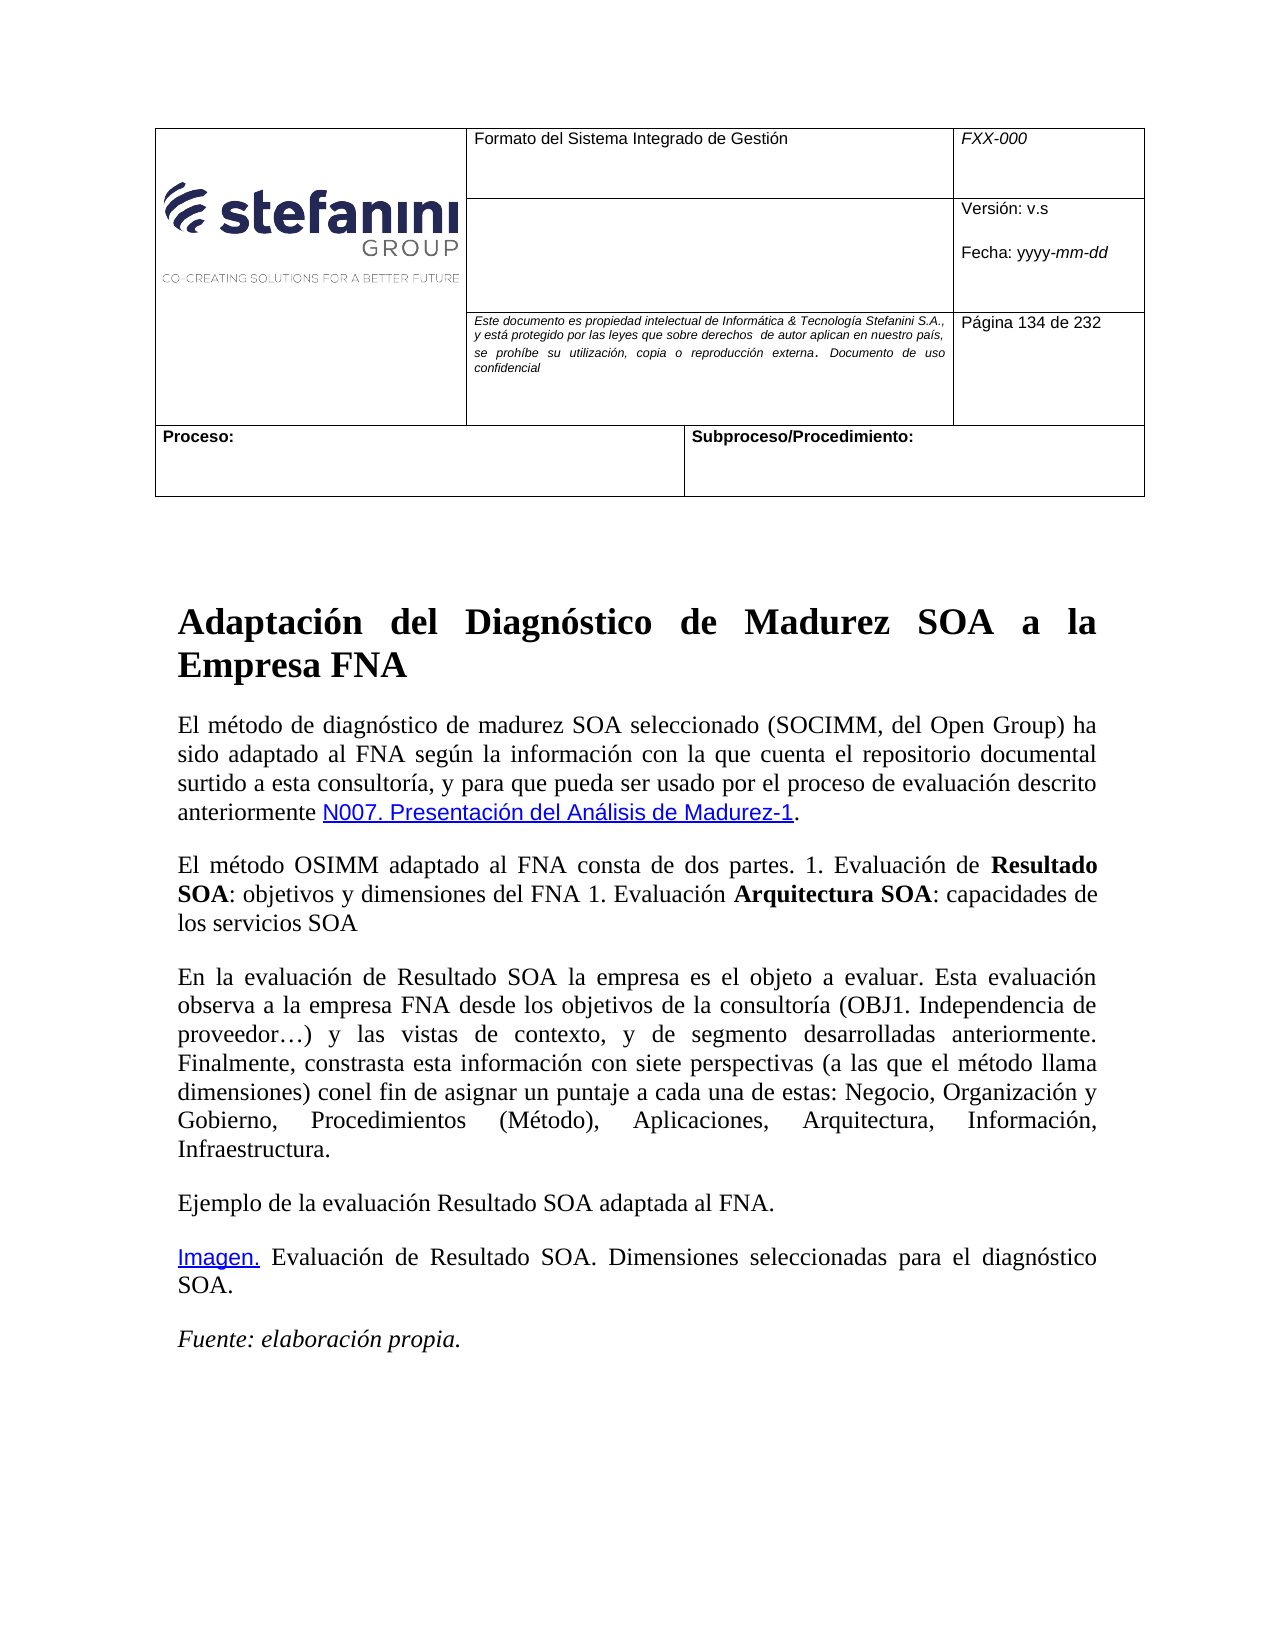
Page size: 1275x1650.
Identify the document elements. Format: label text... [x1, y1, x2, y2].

text El método OSIMM adaptado al FNA consta de dos partes. 1. Evaluación de Resultado SOA: objetivos y dimensiones del FNA 1. Evaluación Arquitectura SOA: capacidades de los servicios SOA [177, 851, 1098, 937]
text Imagen. Evaluación de Resultado SOA. Dimensiones seleccionadas para el diagnóstico SOA. [177, 1242, 1098, 1299]
text Fuente: elaboración propia. [177, 1324, 1098, 1353]
subtitle Adaptación del Diagnóstico de Madurez SOA a la Empresa FNA [177, 599, 1098, 686]
text Ejemplo de la evaluación Resultado SOA adaptada al FNA. [177, 1188, 1098, 1217]
text En la evaluación de Resultado SOA la empresa es el objeto a evaluar. Esta evaluación observa a la empresa FNA desde los objetivos de la consultoría (OBJ1. Independencia de proveedor…) y las vistas de contexto, y de segmento desarrolladas anteriormente. Finalmente, constrasta esta información con siete perspectivas (a las que el método llama dimensiones) conel fin de asignar un puntaje a cada una de estas: Negocio, Organización y Gobierno, Procedimientos (Método), Aplicaciones, Arquitectura, Información, Infraestructura. [177, 962, 1098, 1163]
text El método de diagnóstico de madurez SOA seleccionado (SOCIMM, del Open Group) ha sido adaptado al FNA según la información con la que cuenta el repositorio documental surtido a esta consultoría, y para que pueda ser usado por el proceso de evaluación descrito anteriormente N007. Presentación del Análisis de Madurez-1. [177, 711, 1098, 826]
picture [162, 182, 460, 286]
